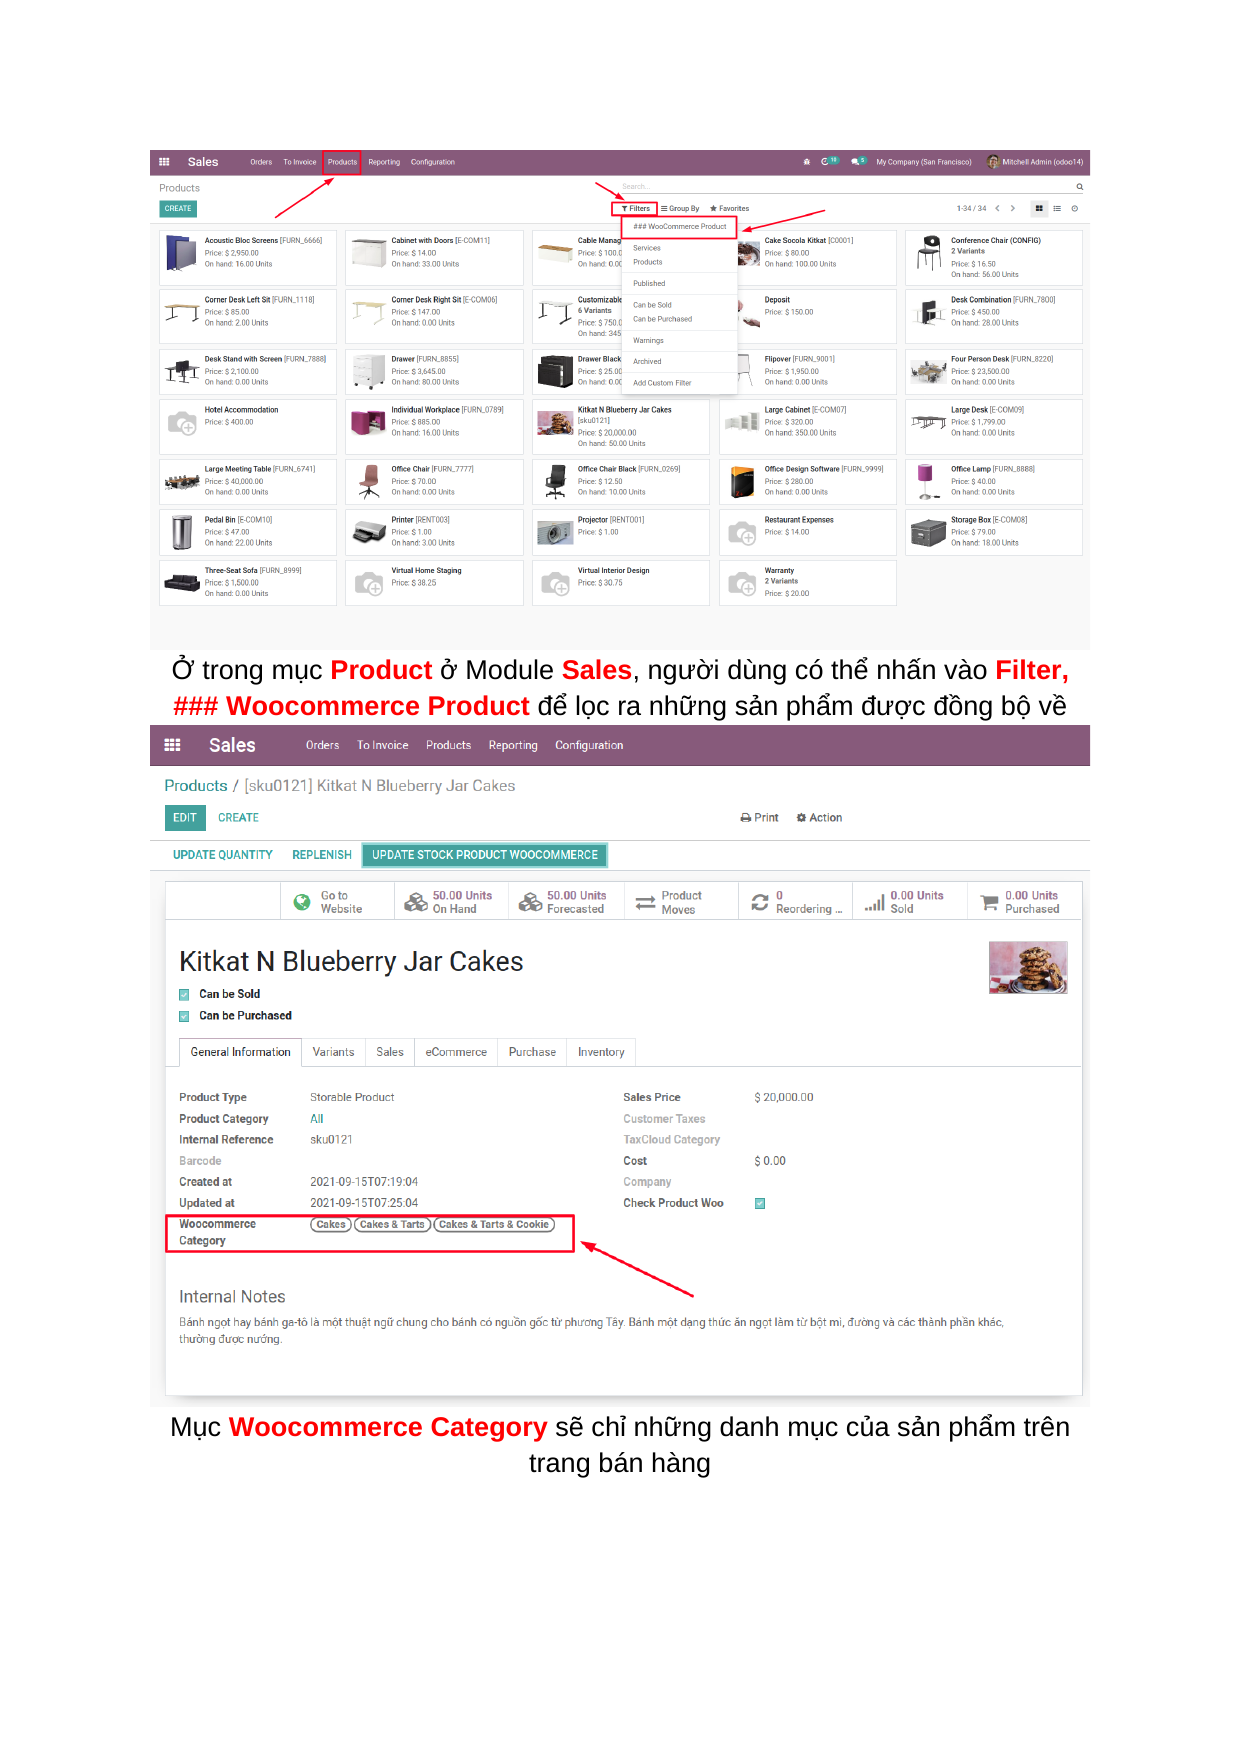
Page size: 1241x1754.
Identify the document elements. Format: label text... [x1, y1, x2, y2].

text Ở trong mục Product ở Module Sales, người dùng có thể nhấn vào Filter, ### Woocommerce Product để lọc ra những sản phẩm được đồng bộ về [150, 654, 1090, 721]
text Mục Woocommerce Category sẽ chỉ những danh mục của sản phẩm trên trang bán hàng [150, 1411, 1090, 1478]
picture [150, 150, 1091, 650]
picture [150, 725, 1091, 1407]
